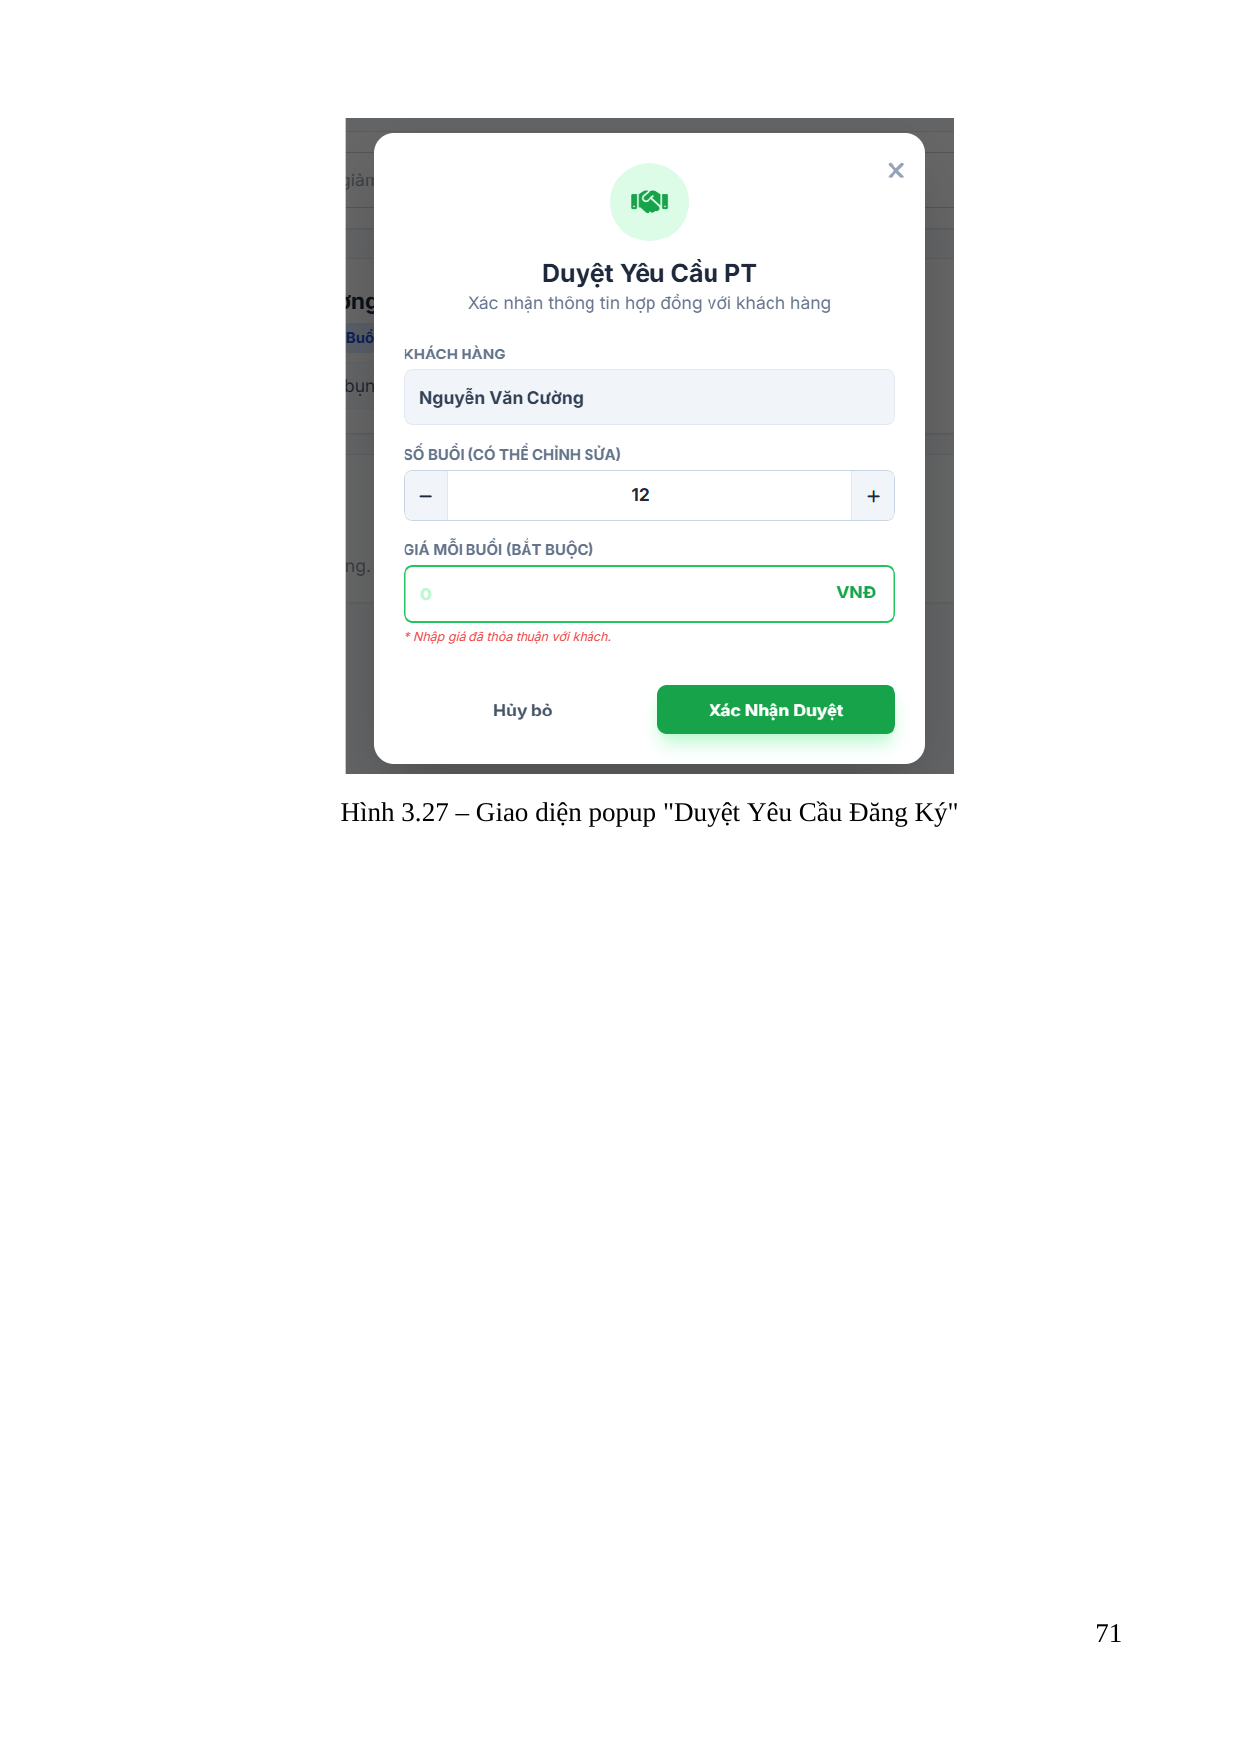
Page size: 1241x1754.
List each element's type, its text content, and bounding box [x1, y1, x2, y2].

text Hình 3.27 – Giao diện popup "Duyệt Yêu Cầu Đăng Ký" [177, 796, 1122, 827]
picture [345, 118, 954, 774]
